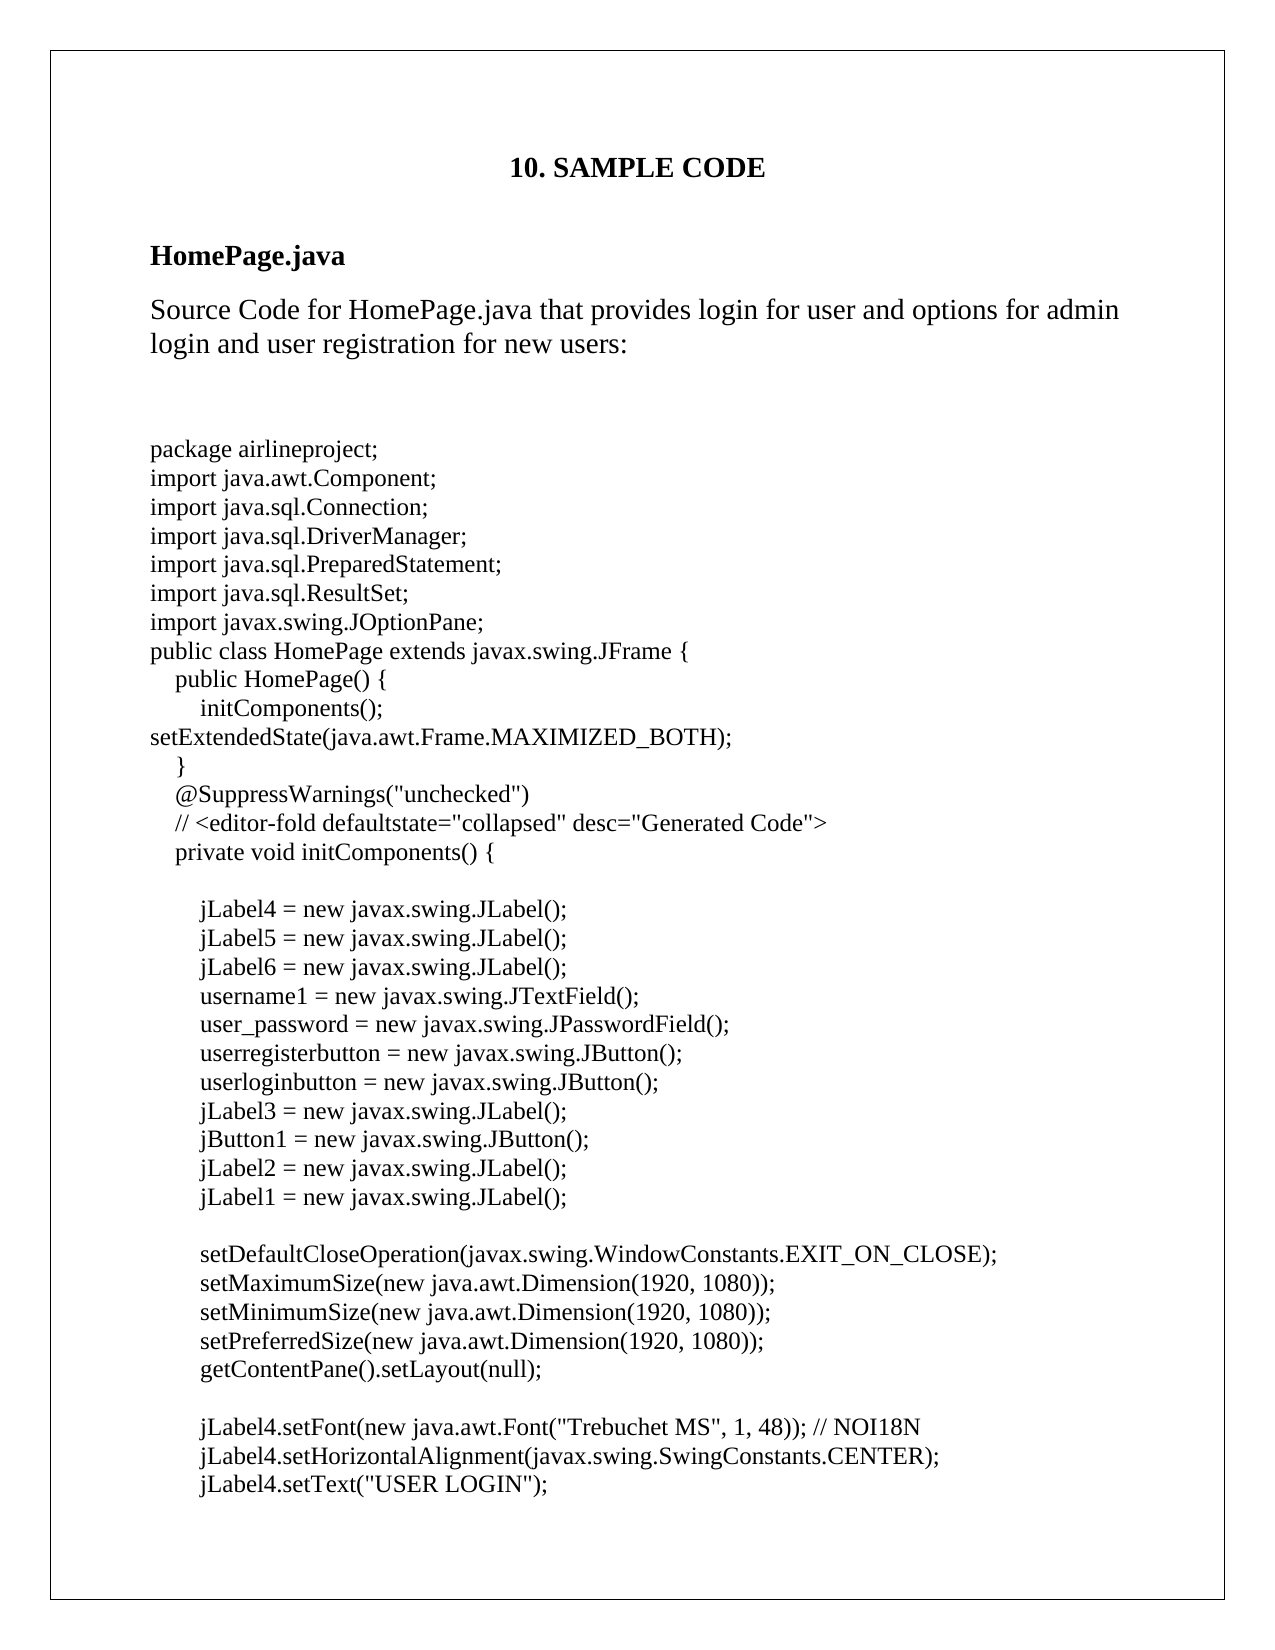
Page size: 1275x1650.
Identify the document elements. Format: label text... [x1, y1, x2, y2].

text jLabel4 = new javax.swing.JLabel(); [150, 894, 1125, 923]
text private void initComponents() { [150, 837, 1125, 866]
text getContentPane().setLayout(null); [150, 1354, 1125, 1383]
text import java.awt.Component; [150, 463, 1125, 492]
text jLabel2 = new javax.swing.JLabel(); [150, 1153, 1125, 1182]
text jLabel4.setFont(new java.awt.Font("Trebuchet MS", 1, 48)); // NOI18N [150, 1412, 1125, 1441]
text 10. SAMPLE CODE [150, 150, 1125, 183]
text jLabel4.setHorizontalAlignment(javax.swing.SwingConstants.CENTER); [150, 1441, 1125, 1469]
text setMaximumSize(new java.awt.Dimension(1920, 1080)); [150, 1268, 1125, 1297]
text setDefaultCloseOperation(javax.swing.WindowConstants.EXIT_ON_CLOSE); [150, 1239, 1125, 1268]
text setMinimumSize(new java.awt.Dimension(1920, 1080)); [150, 1297, 1125, 1326]
text import java.sql.ResultSet; [150, 578, 1125, 607]
text } [150, 751, 1125, 779]
text user_password = new javax.swing.JPasswordField(); [150, 1009, 1125, 1038]
text username1 = new javax.swing.JTextField(); [150, 981, 1125, 1009]
text jLabel5 = new javax.swing.JLabel(); [150, 923, 1125, 952]
text import java.sql.Connection; [150, 492, 1125, 521]
text // <editor-fold defaultstate="collapsed" desc="Generated Code"> [150, 808, 1125, 837]
text jLabel3 = new javax.swing.JLabel(); [150, 1096, 1125, 1124]
text setExtendedState(java.awt.Frame.MAXIMIZED_BOTH); [150, 722, 1125, 751]
text public class HomePage extends javax.swing.JFrame { [150, 636, 1125, 664]
text import java.sql.DriverManager; [150, 521, 1125, 549]
text import java.sql.PreparedStatement; [150, 549, 1125, 578]
text import javax.swing.JOptionPane; [150, 607, 1125, 636]
text userloginbutton = new javax.swing.JButton(); [150, 1067, 1125, 1096]
text jButton1 = new javax.swing.JButton(); [150, 1124, 1125, 1153]
text Source Code for HomePage.java that provides login for user and options for admin login and user registration for new users: [150, 292, 1125, 359]
text initComponents(); [150, 693, 1125, 722]
text @SuppressWarnings("unchecked") [150, 779, 1125, 808]
text setPreferredSize(new java.awt.Dimension(1920, 1080)); [150, 1326, 1125, 1354]
text userregisterbutton = new javax.swing.JButton(); [150, 1038, 1125, 1067]
text HomePage.java [150, 238, 1125, 271]
text public HomePage() { [150, 664, 1125, 693]
text jLabel1 = new javax.swing.JLabel(); [150, 1182, 1125, 1211]
text jLabel6 = new javax.swing.JLabel(); [150, 952, 1125, 981]
text jLabel4.setText("USER LOGIN"); [150, 1469, 1125, 1498]
text package airlineproject; [150, 434, 1125, 463]
